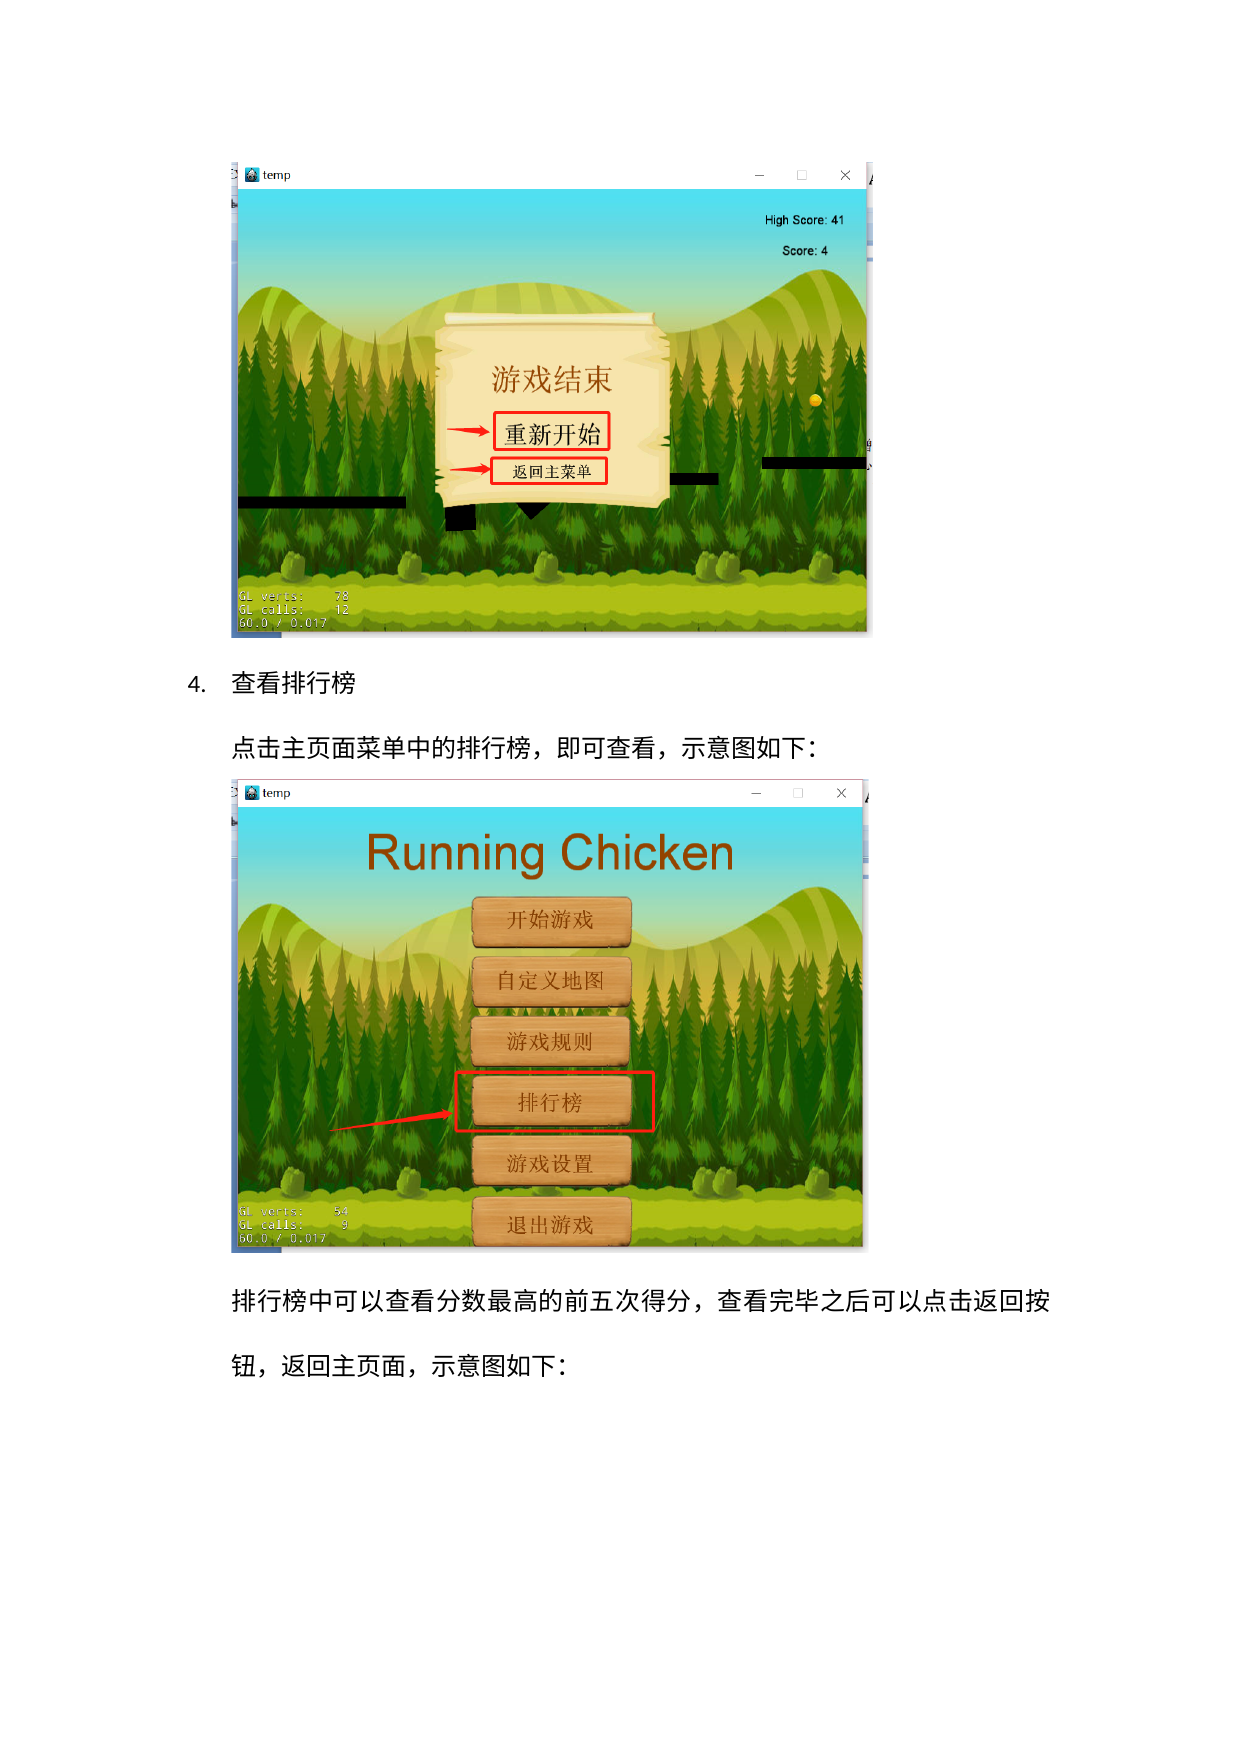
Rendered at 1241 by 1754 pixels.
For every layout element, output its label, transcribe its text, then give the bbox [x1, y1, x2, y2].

picture [231, 162, 873, 638]
picture [231, 779, 869, 1253]
list 查看排行榜 [187, 649, 1053, 714]
list 点击主页面菜单中的排行榜，即可查看，示意图如下： [231, 714, 1053, 779]
list 排行榜中可以查看分数最高的前五次得分，查看完毕之后可以点击返回按钮，返回主页面，示意图如下： [231, 1267, 1053, 1397]
